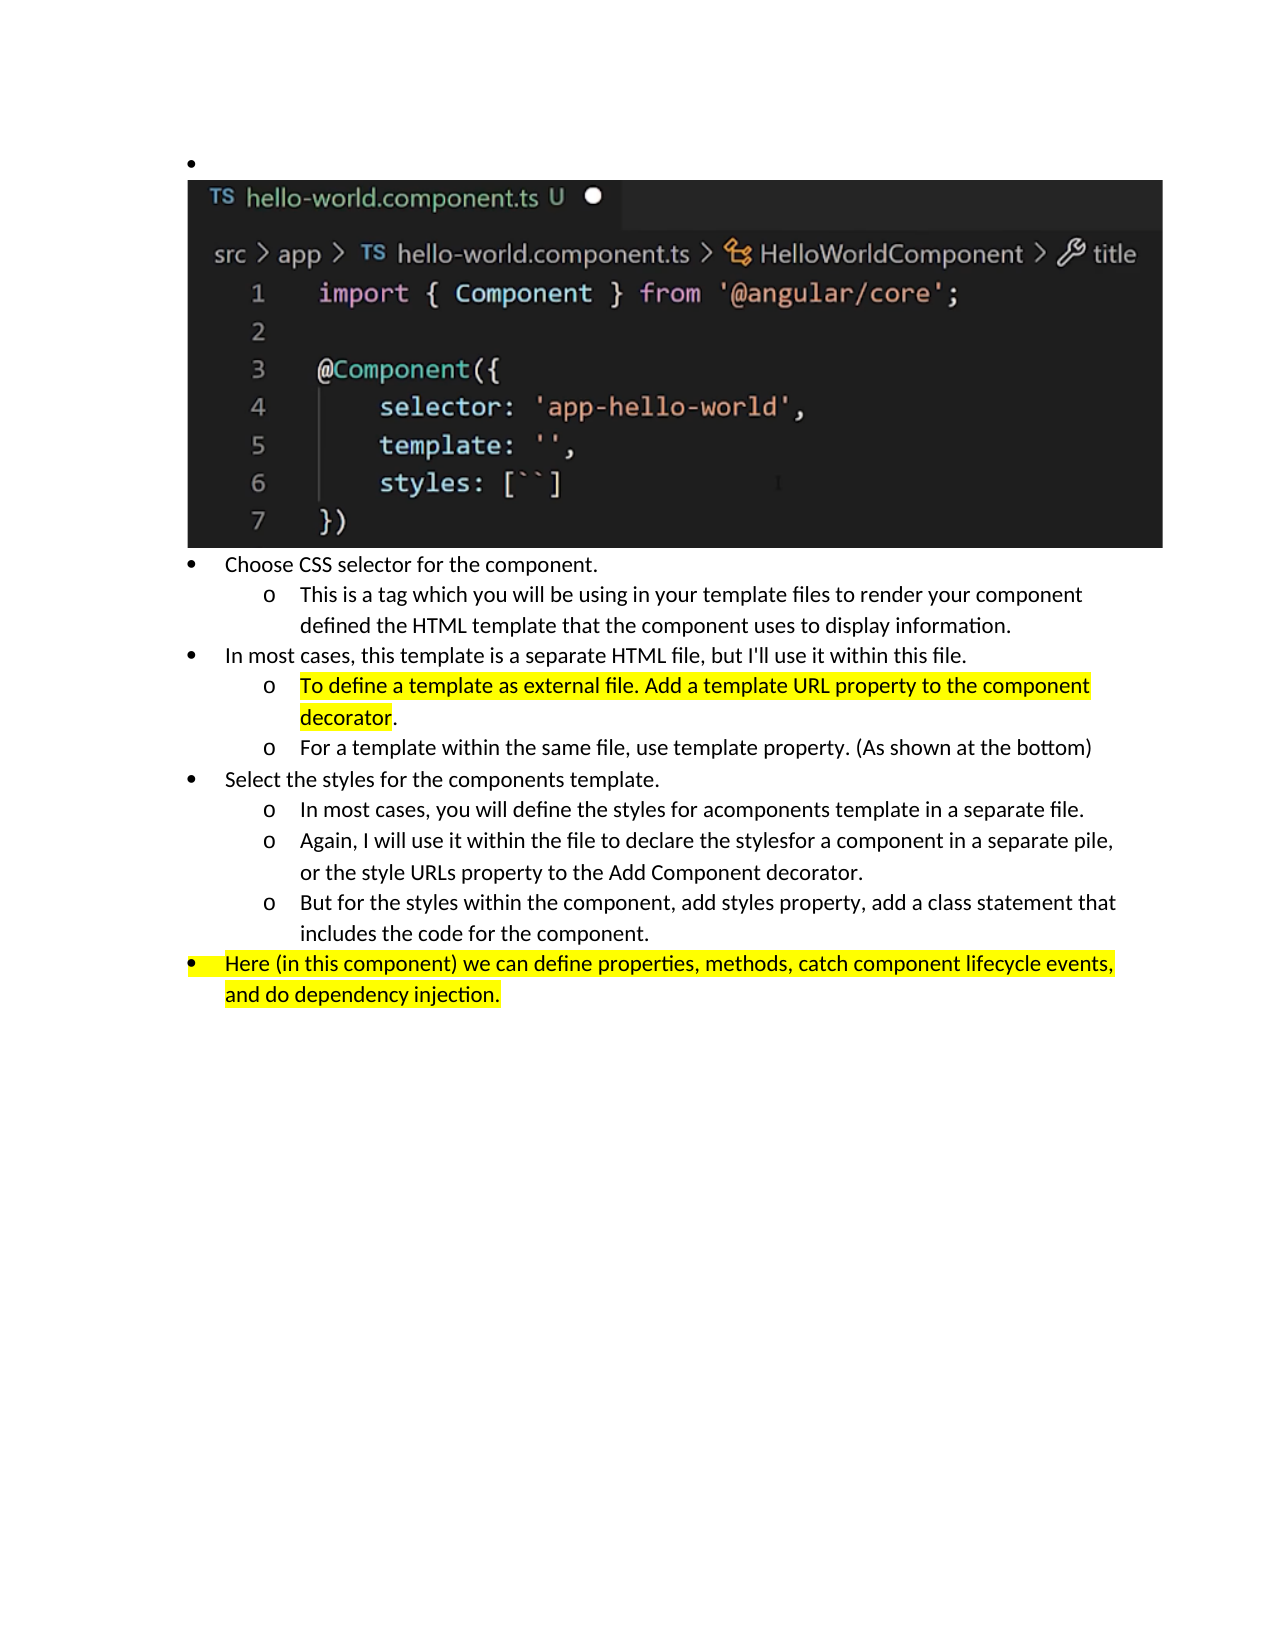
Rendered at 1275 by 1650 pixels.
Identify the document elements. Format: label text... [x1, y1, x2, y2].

picture [187, 180, 1163, 548]
list This is a tag which you will be using in your template files to render your component defined the HTML template that the component uses to display information. [262, 580, 1125, 639]
list Choose CSS selector for the component. [187, 550, 1125, 578]
list Select the styles for the components template. [187, 765, 1125, 793]
list Again, I will use it within the file to declare the stylesfor a component in a separate pile, or the style URLs property to the Add Component decorator. [262, 826, 1125, 886]
list In most cases, this template is a separate HTML file, but I'll use it within this file. [187, 641, 1125, 669]
list In most cases, you will define the styles for acomponents template in a separate file. [262, 795, 1125, 824]
list Here (in this component) we can define properties, methods, catch component lifecycle events, and do dependency injection. [187, 949, 1125, 1038]
list To define a template as external file. Add a template URL property to the component decorator. [262, 672, 1125, 731]
list But for the styles within the component, add styles property, add a class statement that includes the code for the component. [262, 888, 1125, 947]
list For a template within the same file, use template property. (As shown at the bottom) [262, 733, 1125, 762]
